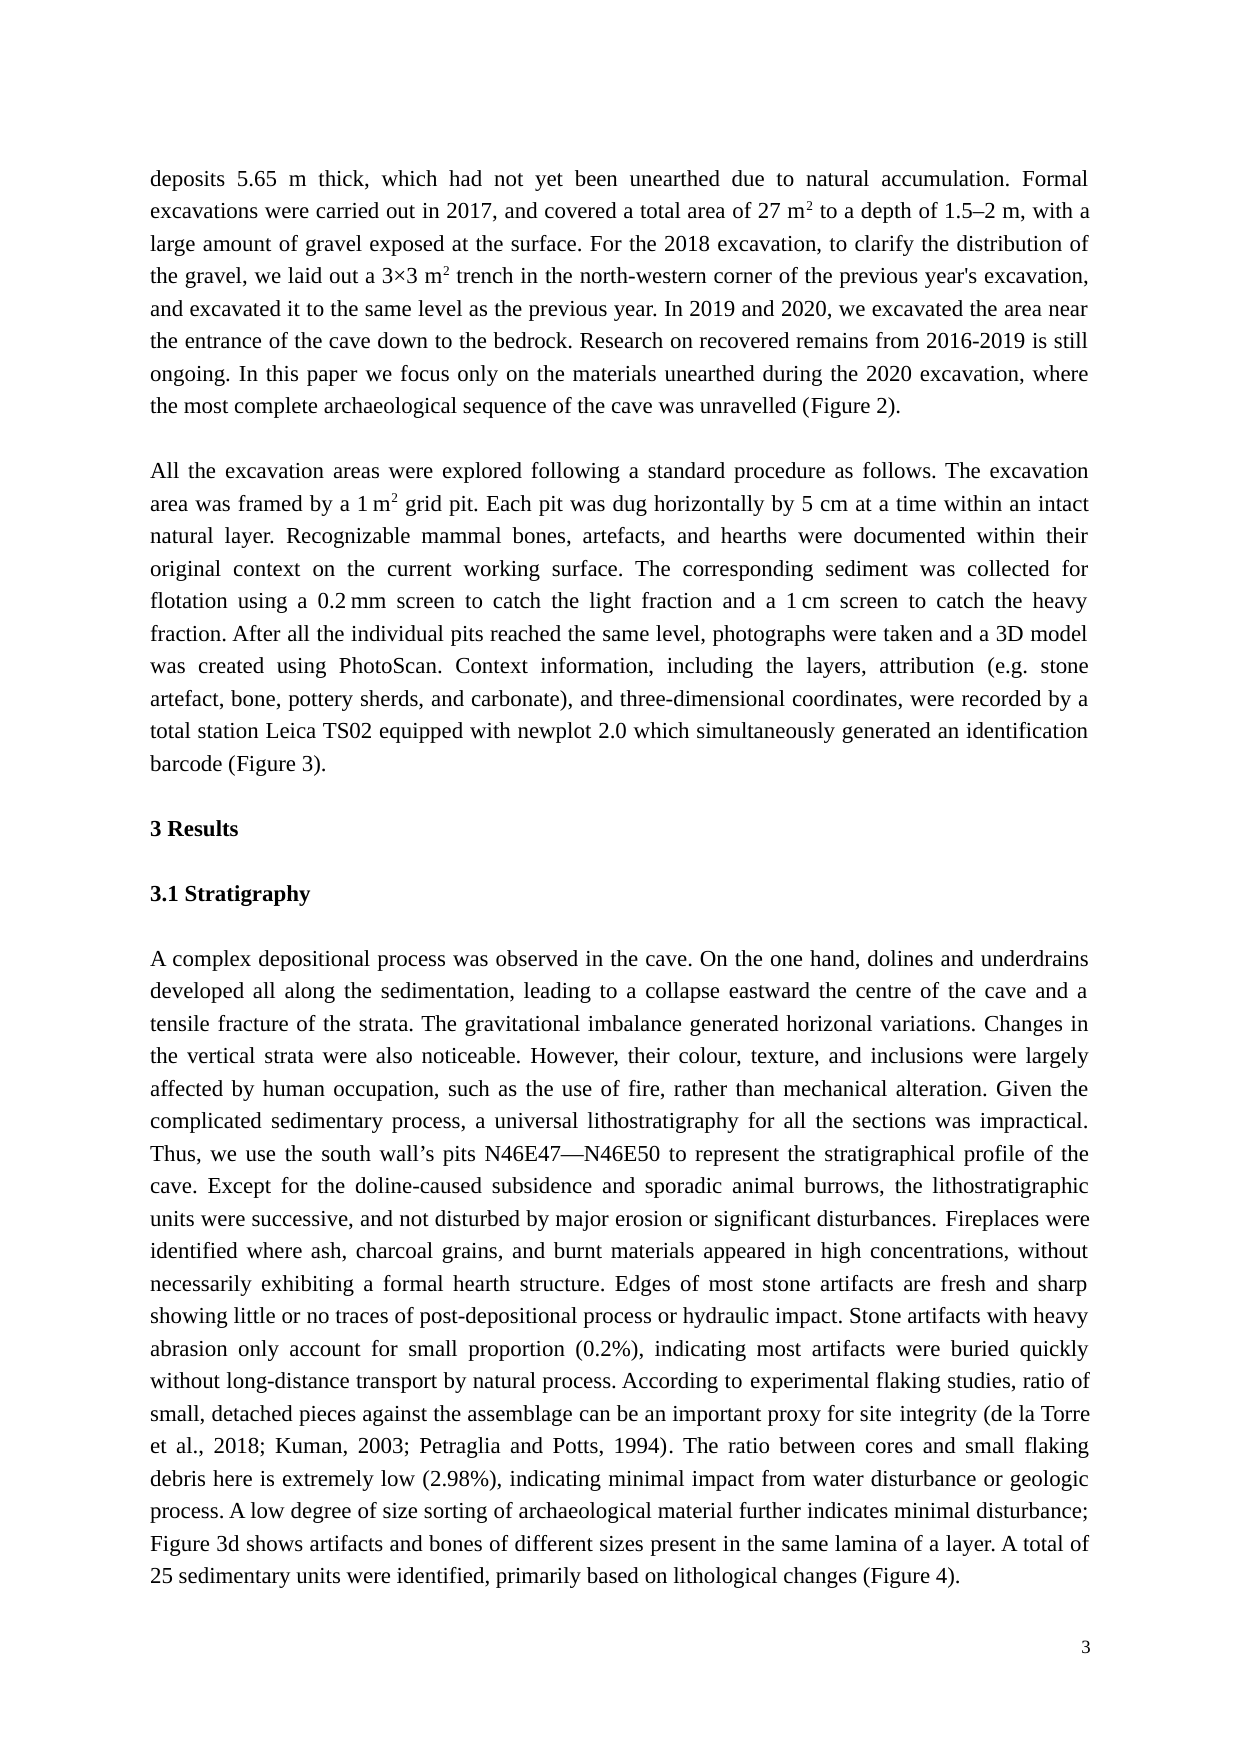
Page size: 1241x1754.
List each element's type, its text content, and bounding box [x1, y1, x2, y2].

text 3.1 Stratigraphy [150, 877, 1090, 909]
text All the excavation areas were explored following a standard procedure as follows. The excavation area was framed by a 1 m2 grid pit. Each pit was dug horizontally by 5 cm at a time within an intact natural layer. Recognizable mammal bones, artefacts, and hearths were documented within their original context on the current working surface. The corresponding sediment was collected for flotation using a 0.2 mm screen to catch the light fraction and a 1 cm screen to catch the heavy fraction. After all the individual pits reached the same level, photographs were taken and a 3D model was created using PhotoScan. Context information, including the layers, attribution (e.g. stone artefact, bone, pottery sherds, and carbonate), and three-dimensional coordinates, were recorded by a total station Leica TS02 equipped with newplot 2.0 which simultaneously generated an identification barcode (Figure 3). [150, 454, 1090, 779]
text 3 Results [150, 812, 1090, 844]
text A complex depositional process was observed in the cave. On the one hand, dolines and underdrains developed all along the sedimentation, leading to a collapse eastward the centre of the cave and a tensile fracture of the strata. The gravitational imbalance generated horizonal variations. Changes in the vertical strata were also noticeable. However, their colour, texture, and inclusions were largely affected by human occupation, such as the use of fire, rather than mechanical alteration. Given the complicated sedimentary process, a universal lithostratigraphy for all the sections was impractical. Thus, we use the south wall’s pits N46E47—N46E50 to represent the stratigraphical profile of the cave. Except for the doline-caused subsidence and sporadic animal burrows, the lithostratigraphic units were successive, and not disturbed by major erosion or significant disturbances. Fireplaces were identified where ash, charcoal grains, and burnt materials appeared in high concentrations, without necessarily exhibiting a formal hearth structure. Edges of most stone artifacts are fresh and sharp showing little or no traces of post-depositional process or hydraulic impact. Stone artifacts with heavy abrasion only account for small proportion (0.2%), indicating most artifacts were buried quickly without long-distance transport by natural process. According to experimental flaking studies, ratio of small, detached pieces against the assemblage can be an important proxy for site integrity (de la Torre et al., 2018; Kuman, 2003; Petraglia and Potts, 1994). The ratio between cores and small flaking debris here is extremely low (2.98%), indicating minimal impact from water disturbance or geologic process. A low degree of size sorting of archaeological material further indicates minimal disturbance; Figure 3d shows artifacts and bones of different sizes present in the same lamina of a layer. A total of 25 sedimentary units were identified, primarily based on lithological changes (Figure 4). [150, 942, 1090, 1592]
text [150, 162, 1090, 422]
